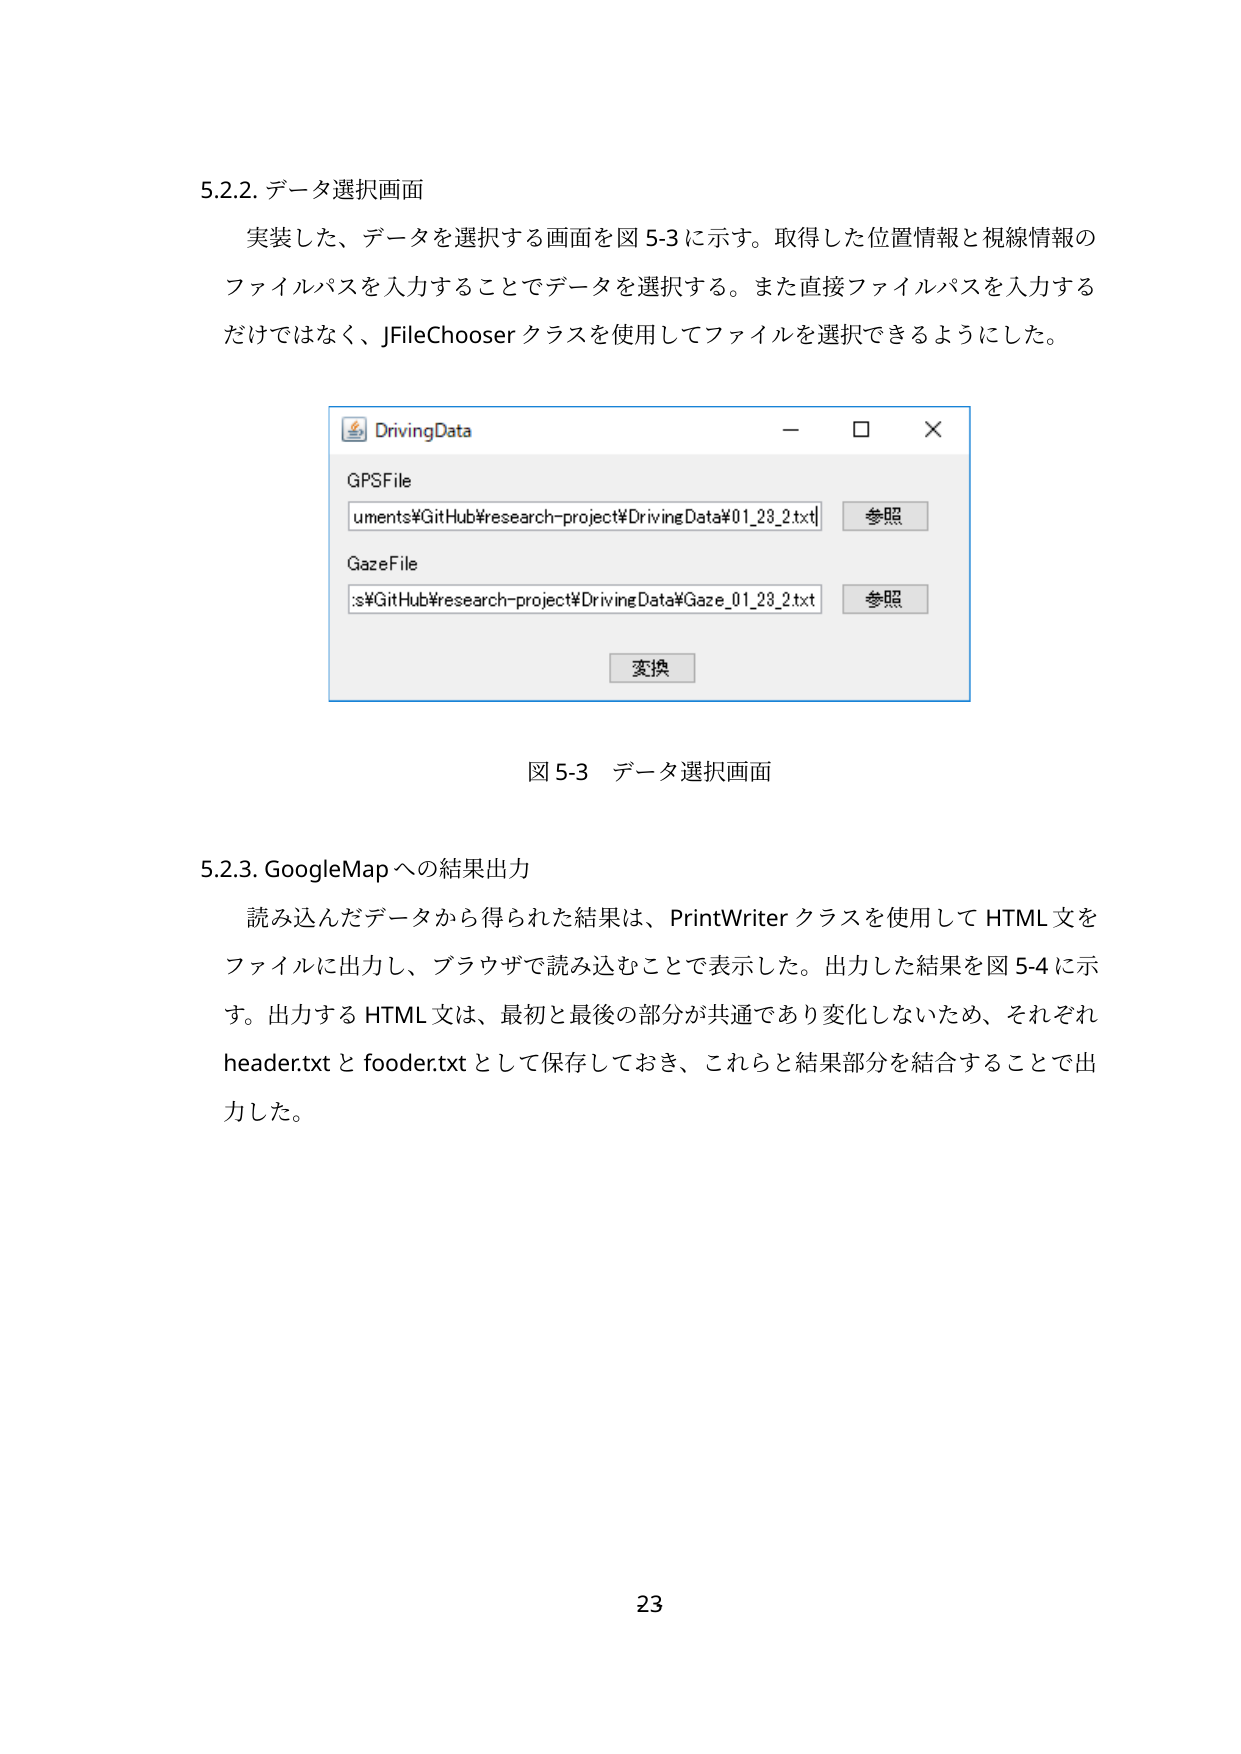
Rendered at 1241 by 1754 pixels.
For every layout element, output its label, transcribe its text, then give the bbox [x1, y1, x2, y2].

text 実装した、データを選択する画面を図5-3に示す。取得した位置情報と視線情報のファイルパスを入力することでデータを選択する。また直接ファイルパスを入力するだけではなく、JFileChooserクラスを使用してファイルを選択できるようにした。 [223, 213, 1099, 358]
subtitle データ選択画面 [200, 164, 1099, 213]
subtitle GoogleMapへの結果出力 [200, 844, 1099, 892]
picture [328, 406, 971, 702]
text 図5-3 データ選択画面 [200, 747, 1099, 795]
text 読み込んだデータから得られた結果は、PrintWriterクラスを使用してHTML文をファイルに出力し、ブラウザで読み込むことで表示した。出力した結果を図5-4に示す。出力するHTML文は、最初と最後の部分が共通であり変化しないため、それぞれheader.txtとfooder.txtとして保存しておき、これらと結果部分を結合することで出力した。 [223, 892, 1099, 1135]
